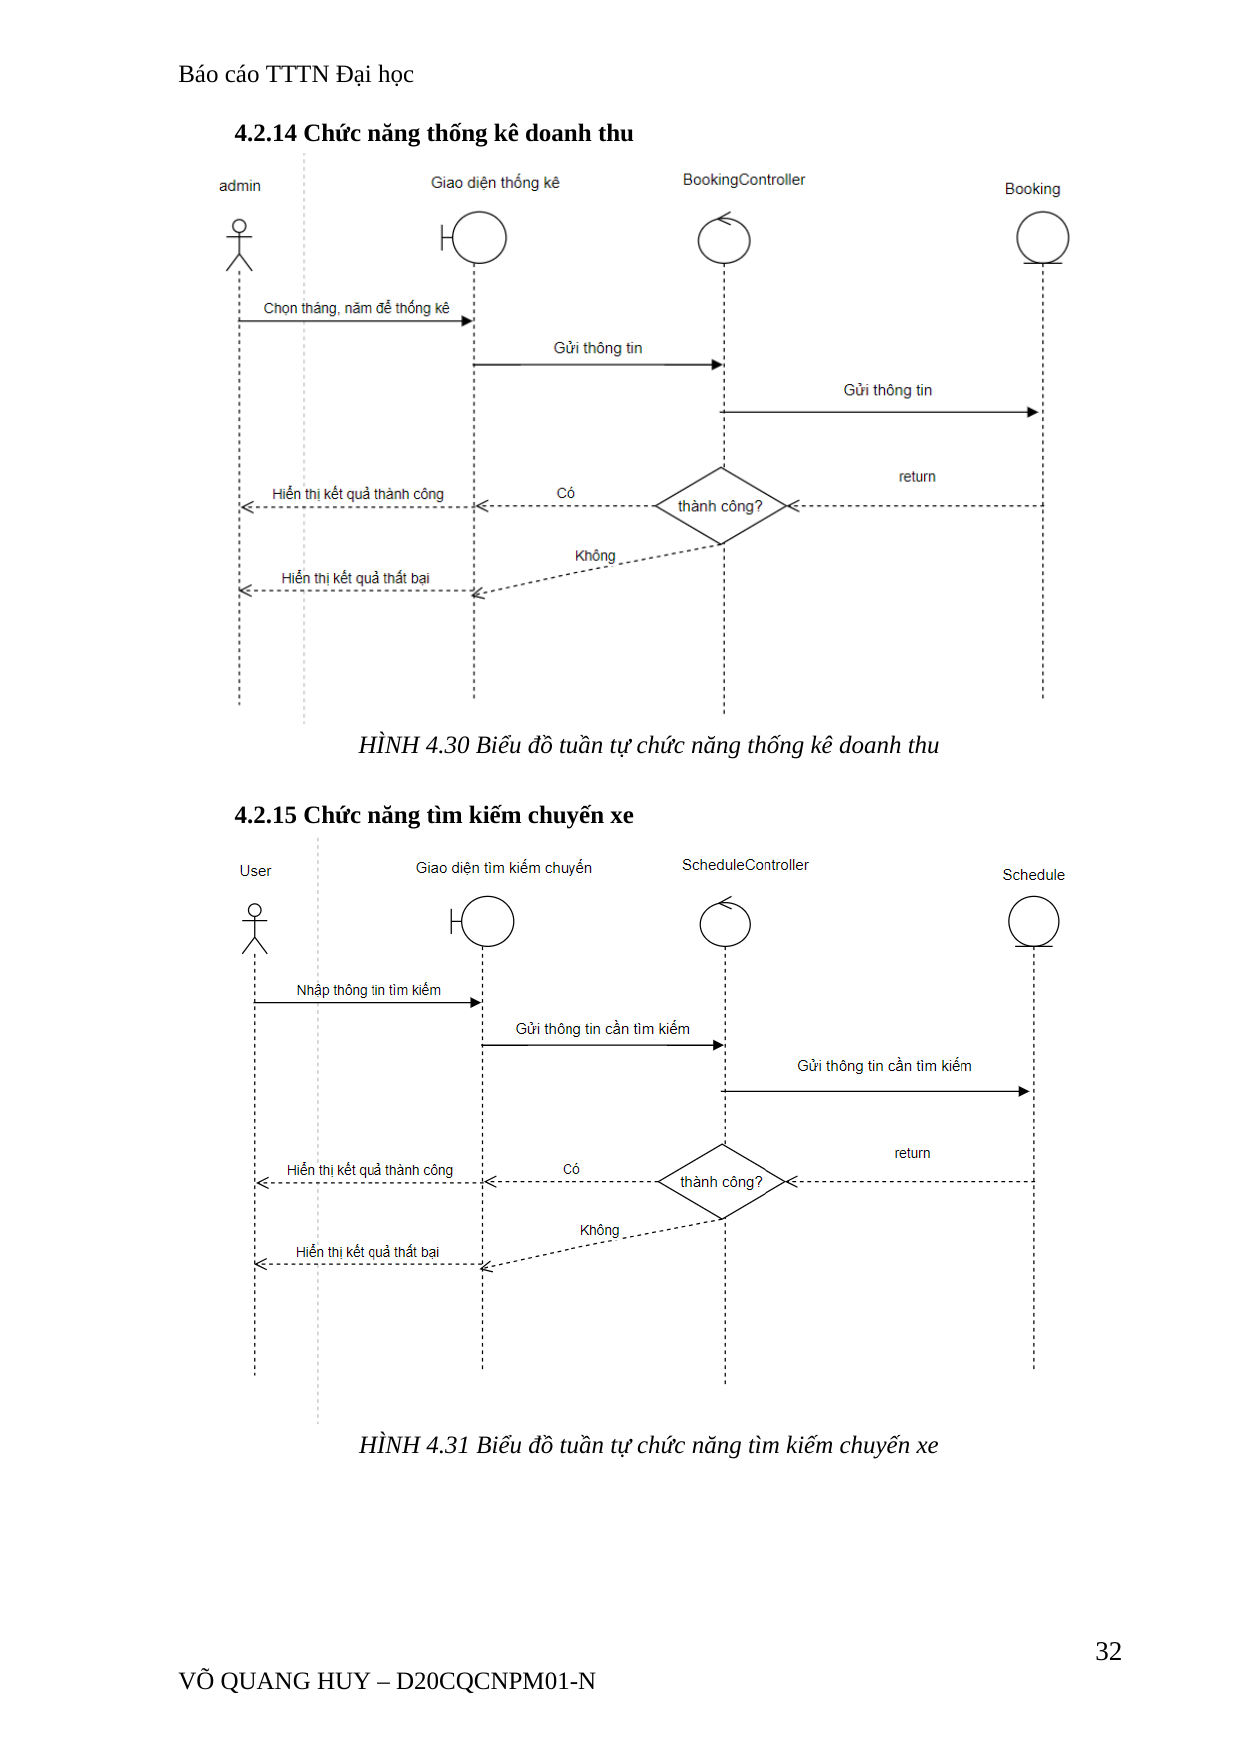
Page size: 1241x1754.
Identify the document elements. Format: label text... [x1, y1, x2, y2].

text HÌNH 4.31 Biểu đồ tuần tự chức năng tìm kiếm chuyến xe [178, 1430, 1122, 1458]
picture [178, 153, 1158, 724]
text 4.2.15 Chức năng tìm kiếm chuyến xe [216, 800, 1122, 828]
text HÌNH 4.30 Biểu đồ tuần tự chức năng thống kê doanh thu [178, 730, 1122, 758]
picture [178, 834, 1158, 1424]
text 4.2.14 Chức năng thống kê doanh thu [216, 118, 1122, 147]
